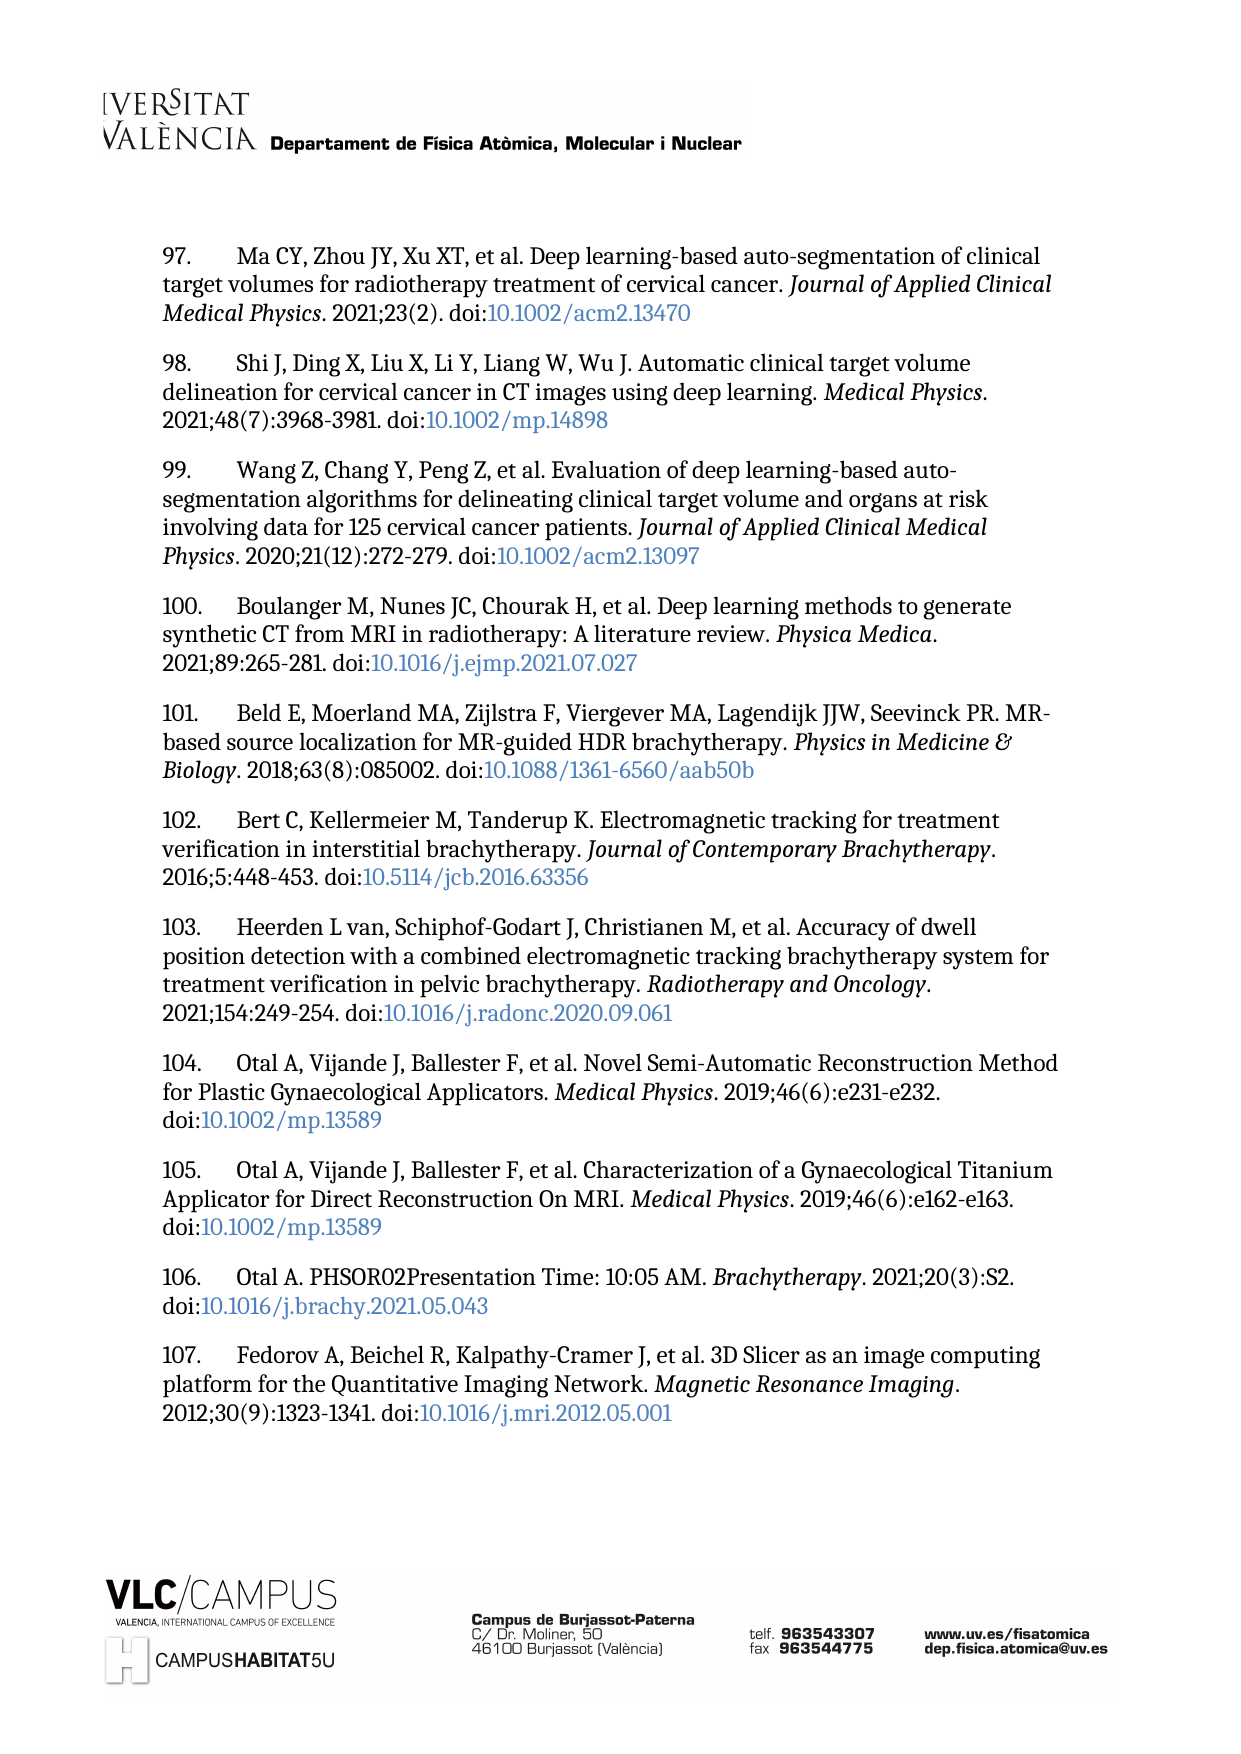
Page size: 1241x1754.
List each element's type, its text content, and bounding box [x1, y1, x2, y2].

text 104. Otal A, Vijande J, Ballester F, et al. Novel Semi-Automatic Reconstruction Method for Plastic Gynaecological Applicators. Medical Physics. 2019;46(6):e231-e232. doi:10.1002/mp.13589 [162, 1049, 1063, 1135]
text 106. Otal A. PHSOR02Presentation Time: 10:05 AM. Brachytherapy. 2021;20(3):S2. doi:10.1016/j.brachy.2021.05.043 [162, 1263, 1063, 1320]
text 101. Beld E, Moerland MA, Zijlstra F, Viergever MA, Lagendijk JJW, Seevinck PR. MR-based source localization for MR-guided HDR brachytherapy. Physics in Medicine & Biology. 2018;63(8):085002. doi:10.1088/1361-6560/aab50b [162, 699, 1063, 785]
text 102. Bert C, Kellermeier M, Tanderup K. Electromagnetic tracking for treatment verification in interstitial brachytherapy. Journal of Contemporary Brachytherapy. 2016;5:448-453. doi:10.5114/jcb.2016.63356 [162, 806, 1063, 892]
text 100. Boulanger M, Nunes JC, Chourak H, et al. Deep learning methods to generate synthetic CT from MRI in radiotherapy: A literature review. Physica Medica. 2021;89:265-281. doi:10.1016/j.ejmp.2021.07.027 [162, 592, 1063, 678]
text 107. Fedorov A, Beichel R, Kalpathy-Cramer J, et al. 3D Slicer as an image computing platform for the Quantitative Imaging Network. Magnetic Resonance Imaging. 2012;30(9):1323-1341. doi:10.1016/j.mri.2012.05.001 [162, 1341, 1063, 1427]
text 103. Heerden L van, Schiphof-Godart J, Christianen M, et al. Accuracy of dwell position detection with a combined electromagnetic tracking brachytherapy system for treatment verification in pelvic brachytherapy. Radiotherapy and Oncology. 2021;154:249-254. doi:10.1016/j.radonc.2020.09.061 [162, 913, 1063, 1028]
text 98. Shi J, Ding X, Liu X, Li Y, Liang W, Wu J. Automatic clinical target volume delineation for cervical cancer in CT images using deep learning. Medical Physics. 2021;48(7):3968-3981. doi:10.1002/mp.14898 [162, 349, 1063, 435]
text 105. Otal A, Vijande J, Ballester F, et al. Characterization of a Gynaecological Titanium Applicator for Direct Reconstruction On MRI. Medical Physics. 2019;46(6):e162-e163. doi:10.1002/mp.13589 [162, 1156, 1063, 1242]
text 97. Ma CY, Zhou JY, Xu XT, et al. Deep learning-based auto-segmentation of clinical target volumes for radiotherapy treatment of cervical cancer. Journal of Applied Clinical Medical Physics. 2021;23(2). doi:10.1002/acm2.13470 [162, 242, 1063, 328]
picture [103, 1575, 1113, 1701]
text 99. Wang Z, Chang Y, Peng Z, et al. Evaluation of deep learning-based auto-segmentation algorithms for delineating clinical target volume and organs at risk involving data for 125 cervical cancer patients. Journal of Applied Clinical Medical Physics. 2020;21(12):272-279. doi:10.1002/acm2.13097 [162, 456, 1063, 571]
picture [103, 87, 748, 156]
